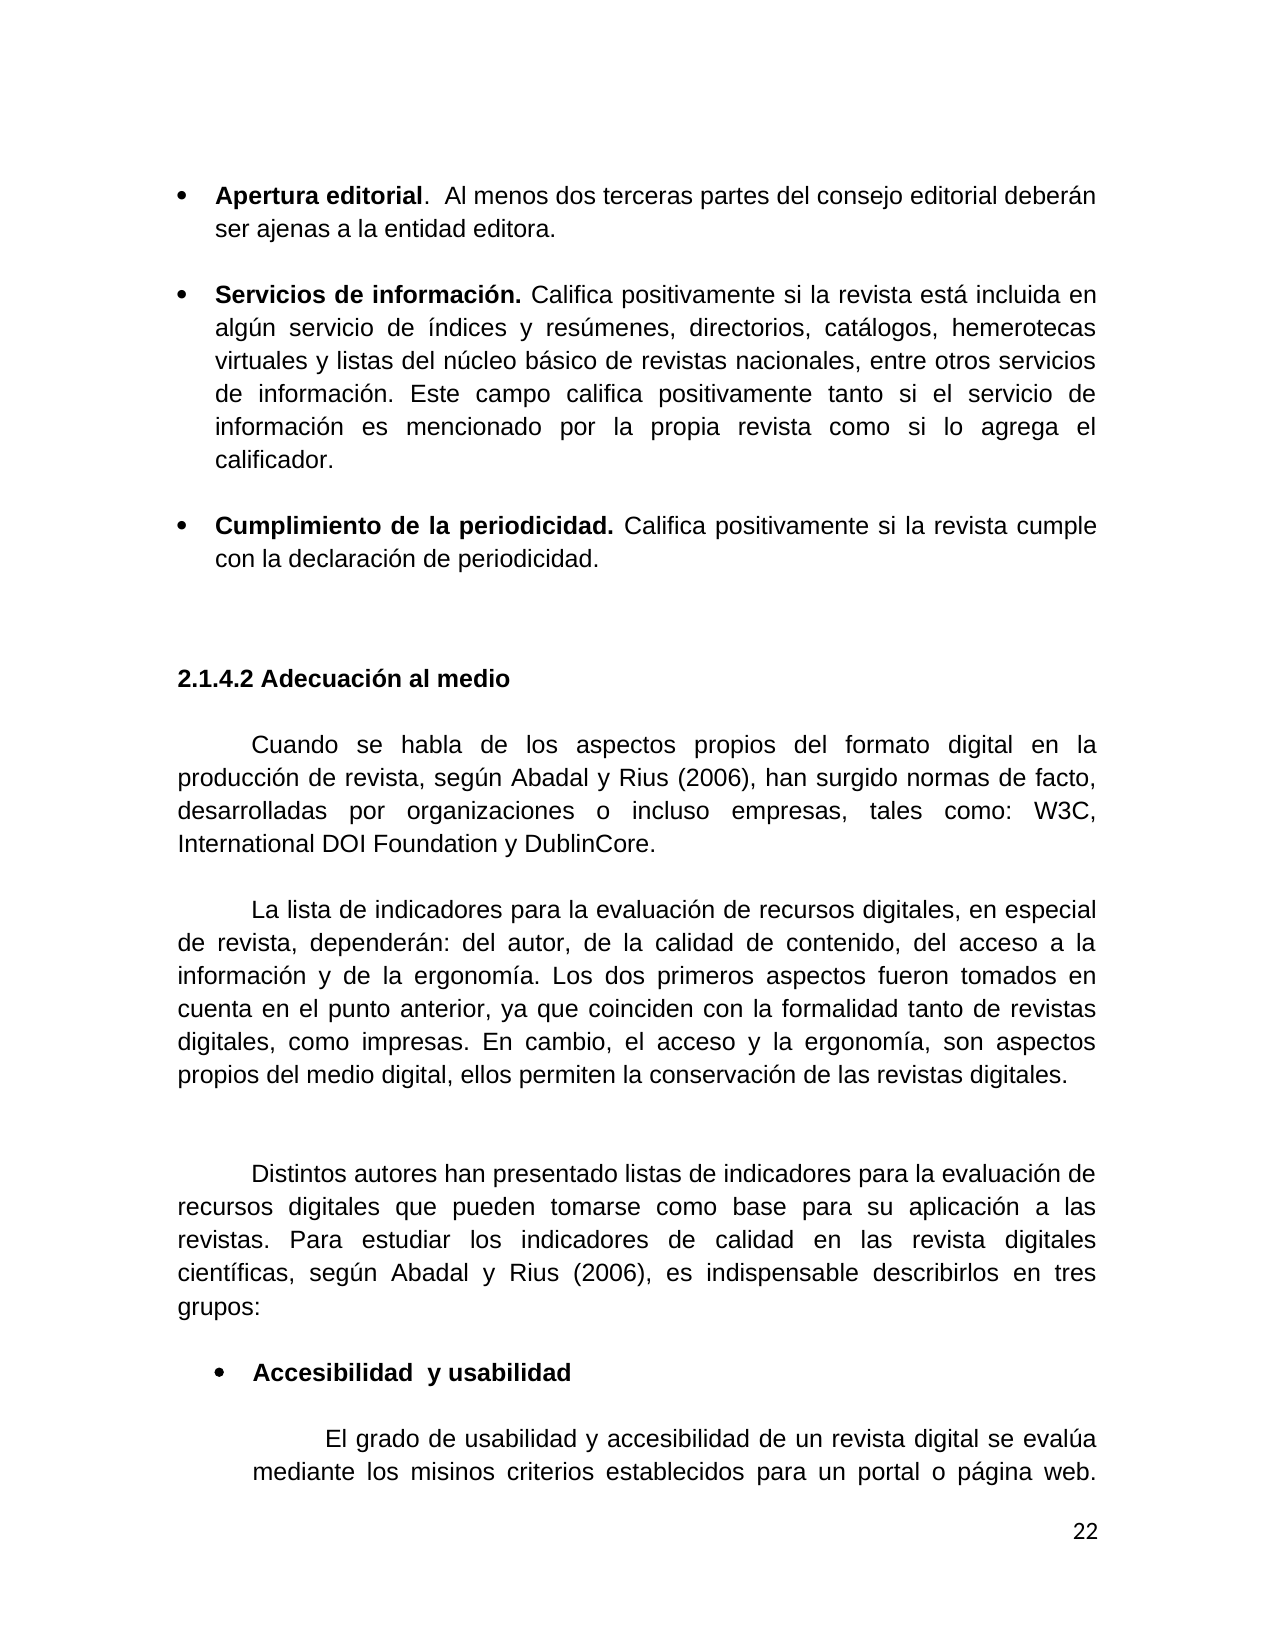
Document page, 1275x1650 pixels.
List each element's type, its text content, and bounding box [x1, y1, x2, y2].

text Distintos autores han presentado listas de indicadores para la evaluación de recursos digitales que pueden tomarse como base para su aplicación a las revistas. Para estudiar los indicadores de calidad en las revista digitales científicas, según Abadal y Rius (2006), es indispensable describirlos en tres grupos: [177, 1159, 1098, 1320]
text Cuando se habla de los aspectos propios del formato digital en la producción de revista, según Abadal y Rius (2006), han surgido normas de facto, desarrolladas por organizaciones o incluso empresas, tales como: W3C, International DOI Foundation y DublinCore. [177, 730, 1098, 858]
list Apertura editorial. Al menos dos terceras partes del consejo editorial deberán ser ajenas a la entidad editora. [177, 181, 1098, 242]
list Servicios de información. Califica positivamente si la revista está incluida en algún servicio de índices y resúmenes, directorios, catálogos, hemerotecas virtuales y listas del núcleo básico de revistas nacionales, entre otros servicios de información. Este campo califica positivamente tanto si el servicio de información es mencionado por la propia revista como si lo agrega el calificador. [177, 280, 1098, 474]
subtitle 2.1.4.2 Adecuación al medio [177, 664, 1098, 693]
text La lista de indicadores para la evaluación de recursos digitales, en especial de revista, dependerán: del autor, de la calidad de contenido, del acceso a la información y de la ergonomía. Los dos primeros aspectos fueron tomados en cuenta en el punto anterior, ya que coinciden con la formalidad tanto de revistas digitales, como impresas. En cambio, el acceso y la ergonomía, son aspectos propios del medio digital, ellos permiten la conservación de las revistas digitales. [177, 895, 1098, 1089]
list Accesibilidad y usabilidad [215, 1357, 1098, 1386]
list Cumplimiento de la periodicidad. Califica positivamente si la revista cumple con la declaración de periodicidad. [177, 511, 1098, 573]
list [252, 1424, 1098, 1485]
